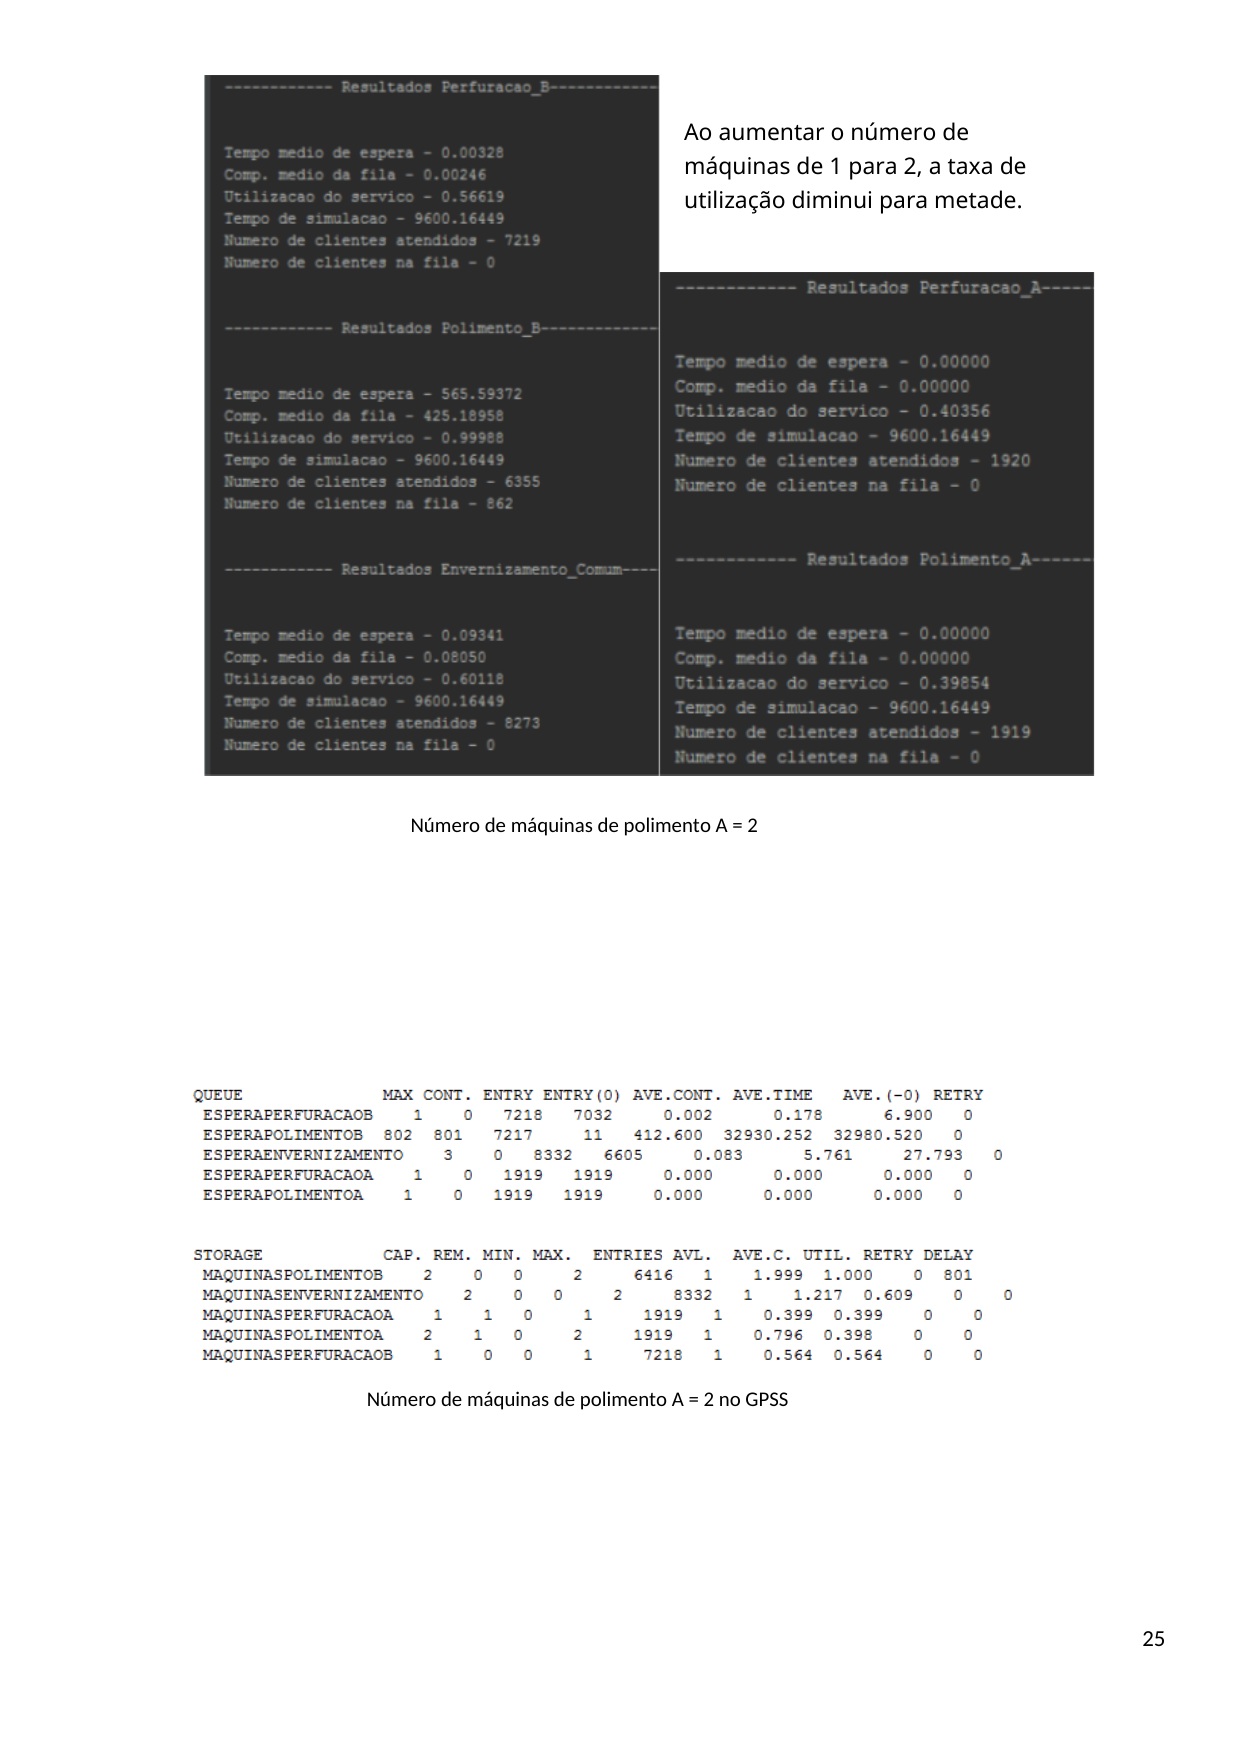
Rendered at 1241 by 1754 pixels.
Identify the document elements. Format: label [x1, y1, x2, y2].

picture [204, 75, 1095, 776]
picture [187, 1080, 1022, 1370]
